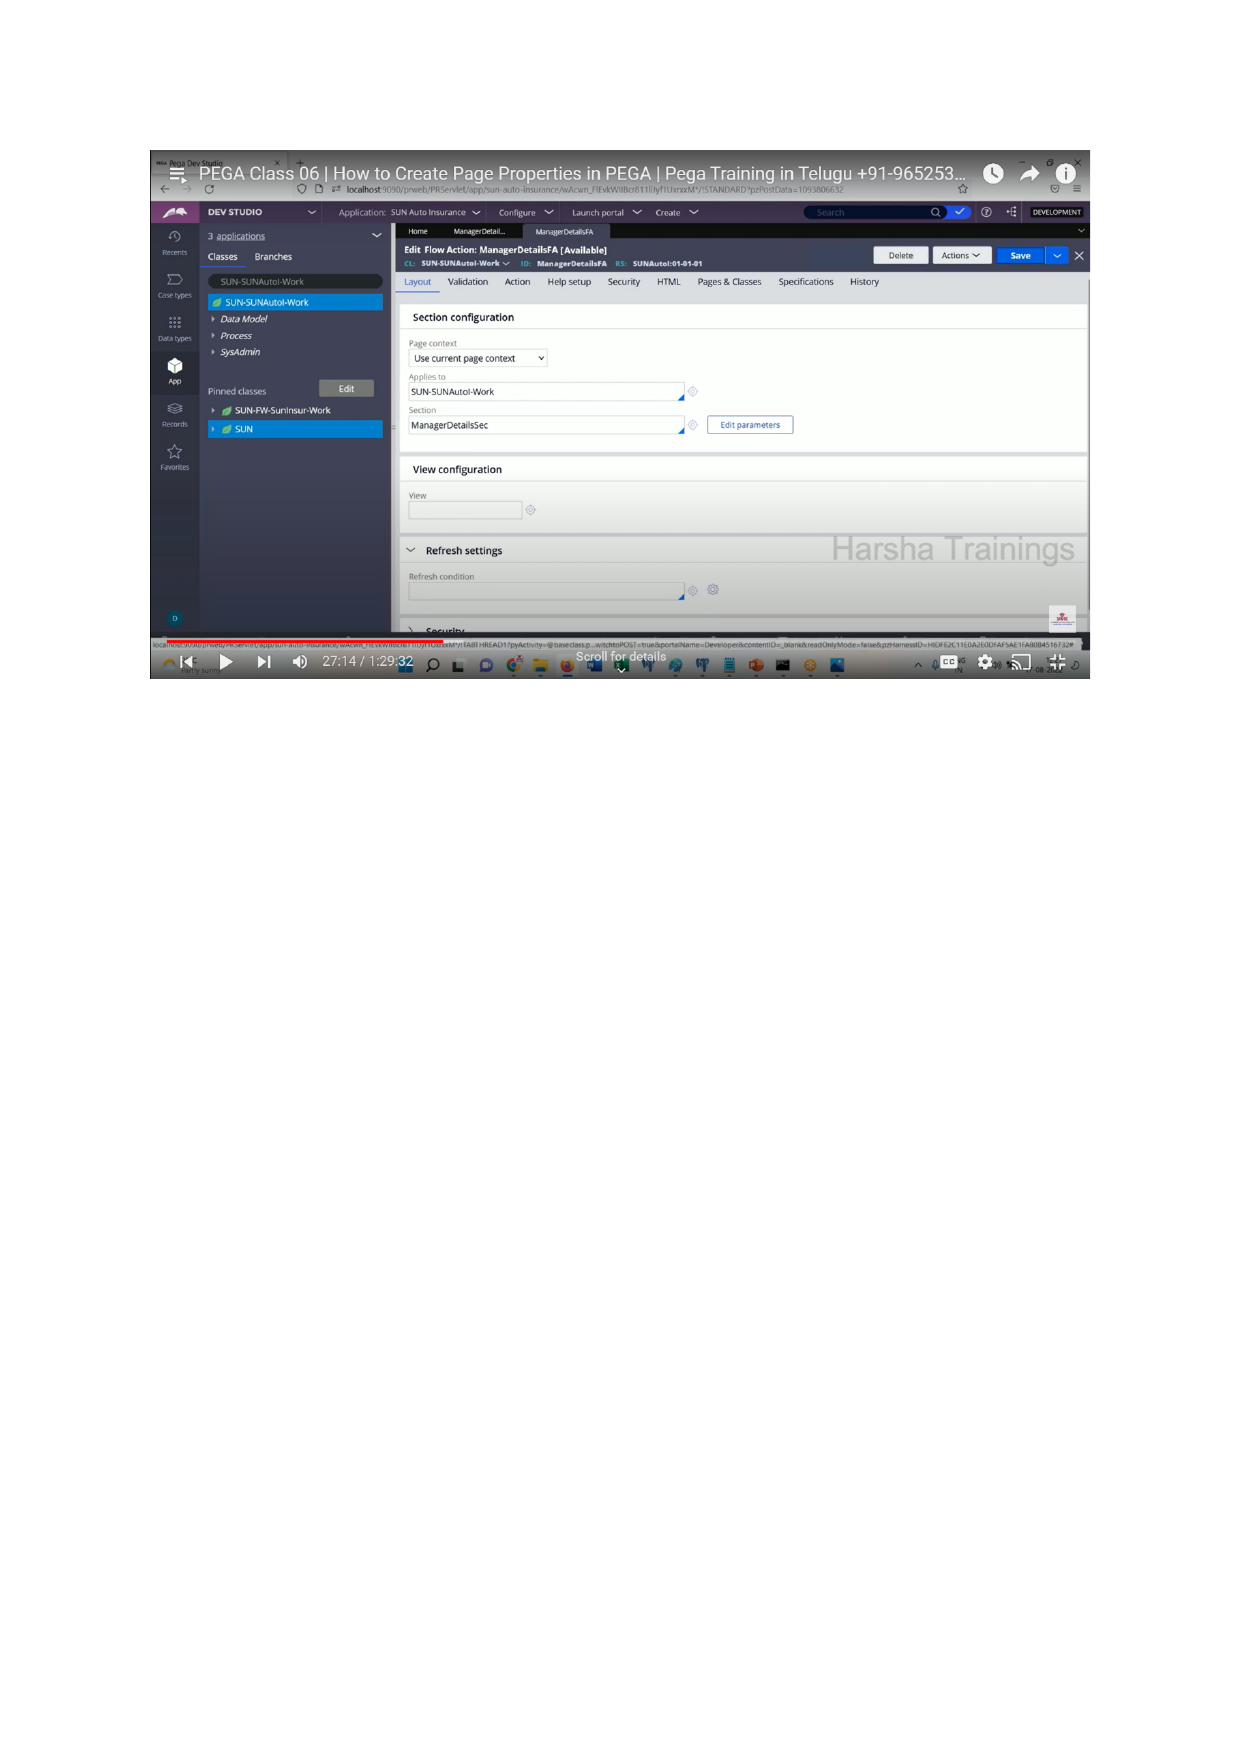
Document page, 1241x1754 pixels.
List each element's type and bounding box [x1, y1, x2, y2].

picture [150, 150, 1091, 679]
